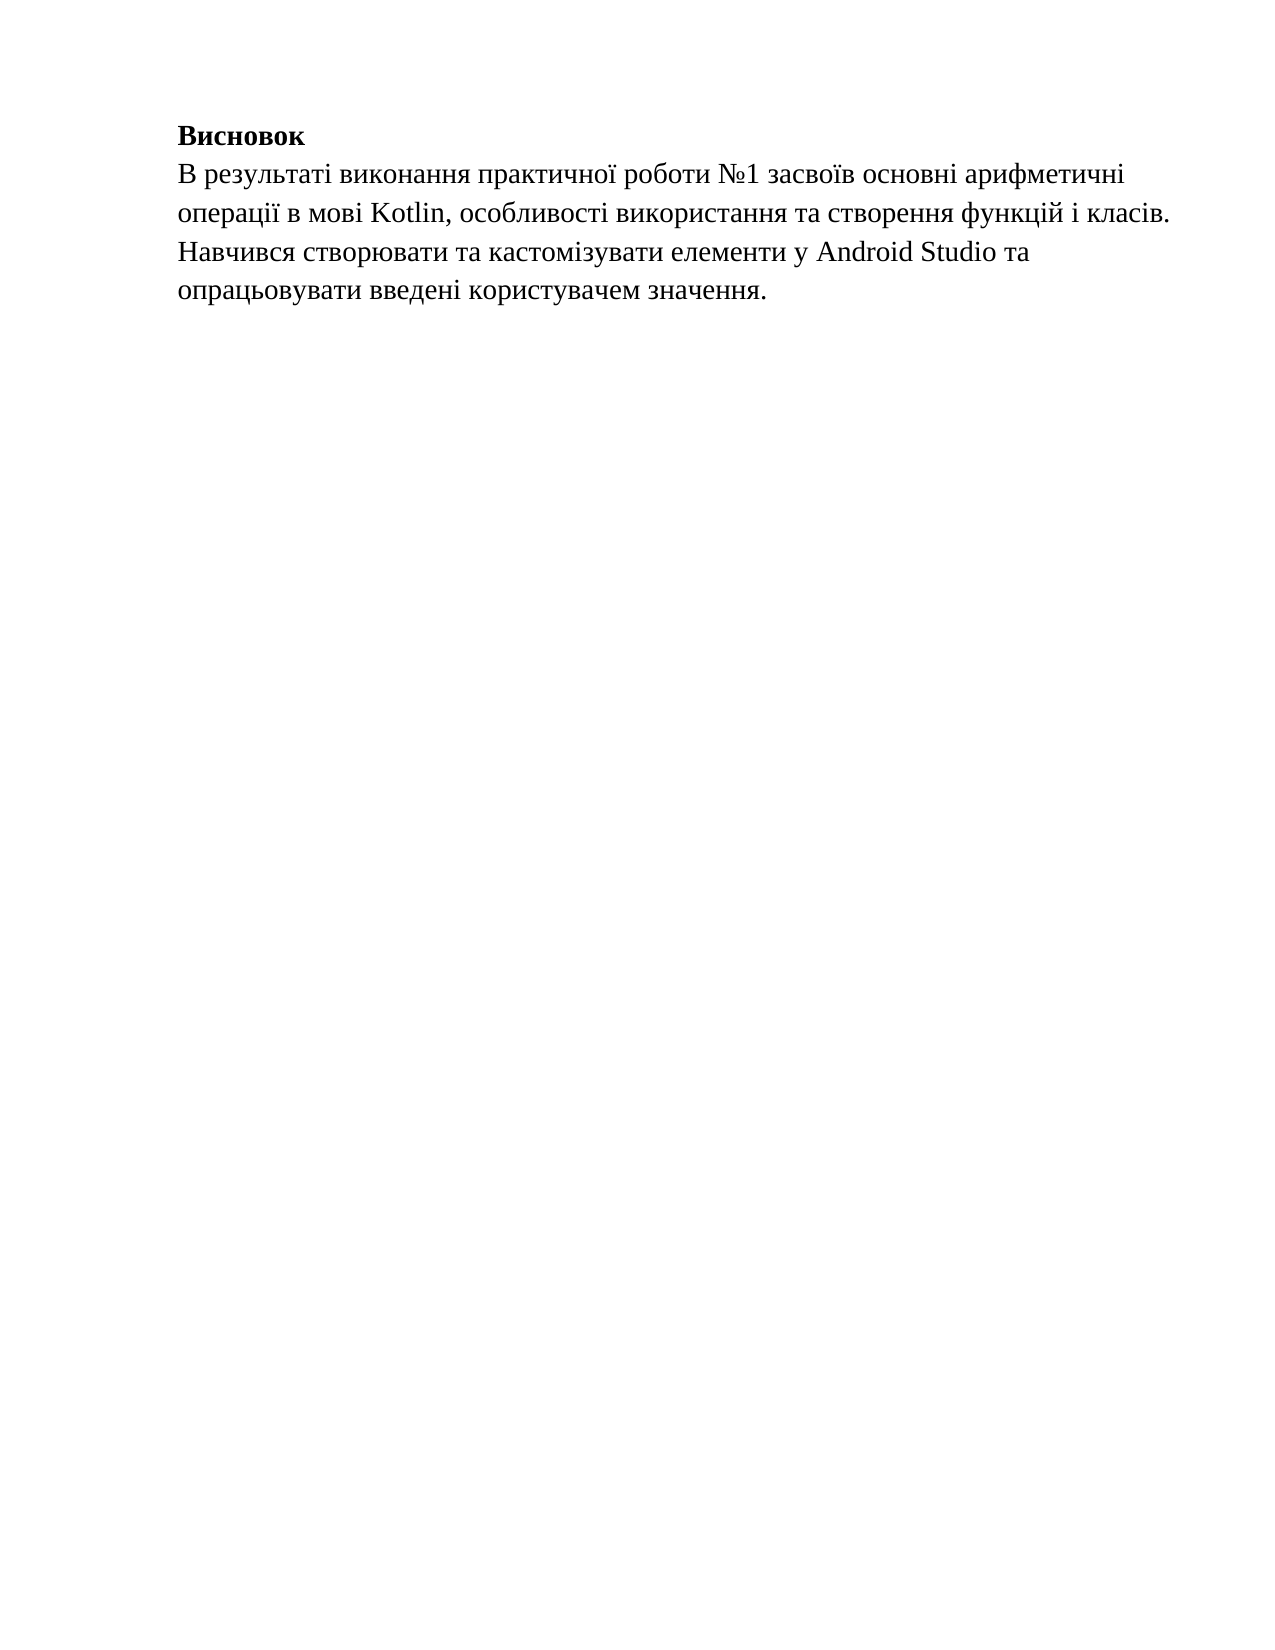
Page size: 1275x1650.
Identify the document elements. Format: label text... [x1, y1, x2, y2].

text Висновок [177, 118, 1186, 152]
text В результаті виконання практичної роботи №1 засвоїв основні арифметичні операції в мові Kotlin, особливості використання та створення функцій і класів. Навчився створювати та кастомізувати елементи у Android Studio та опрацьовувати введені користувачем значення. [177, 157, 1186, 306]
